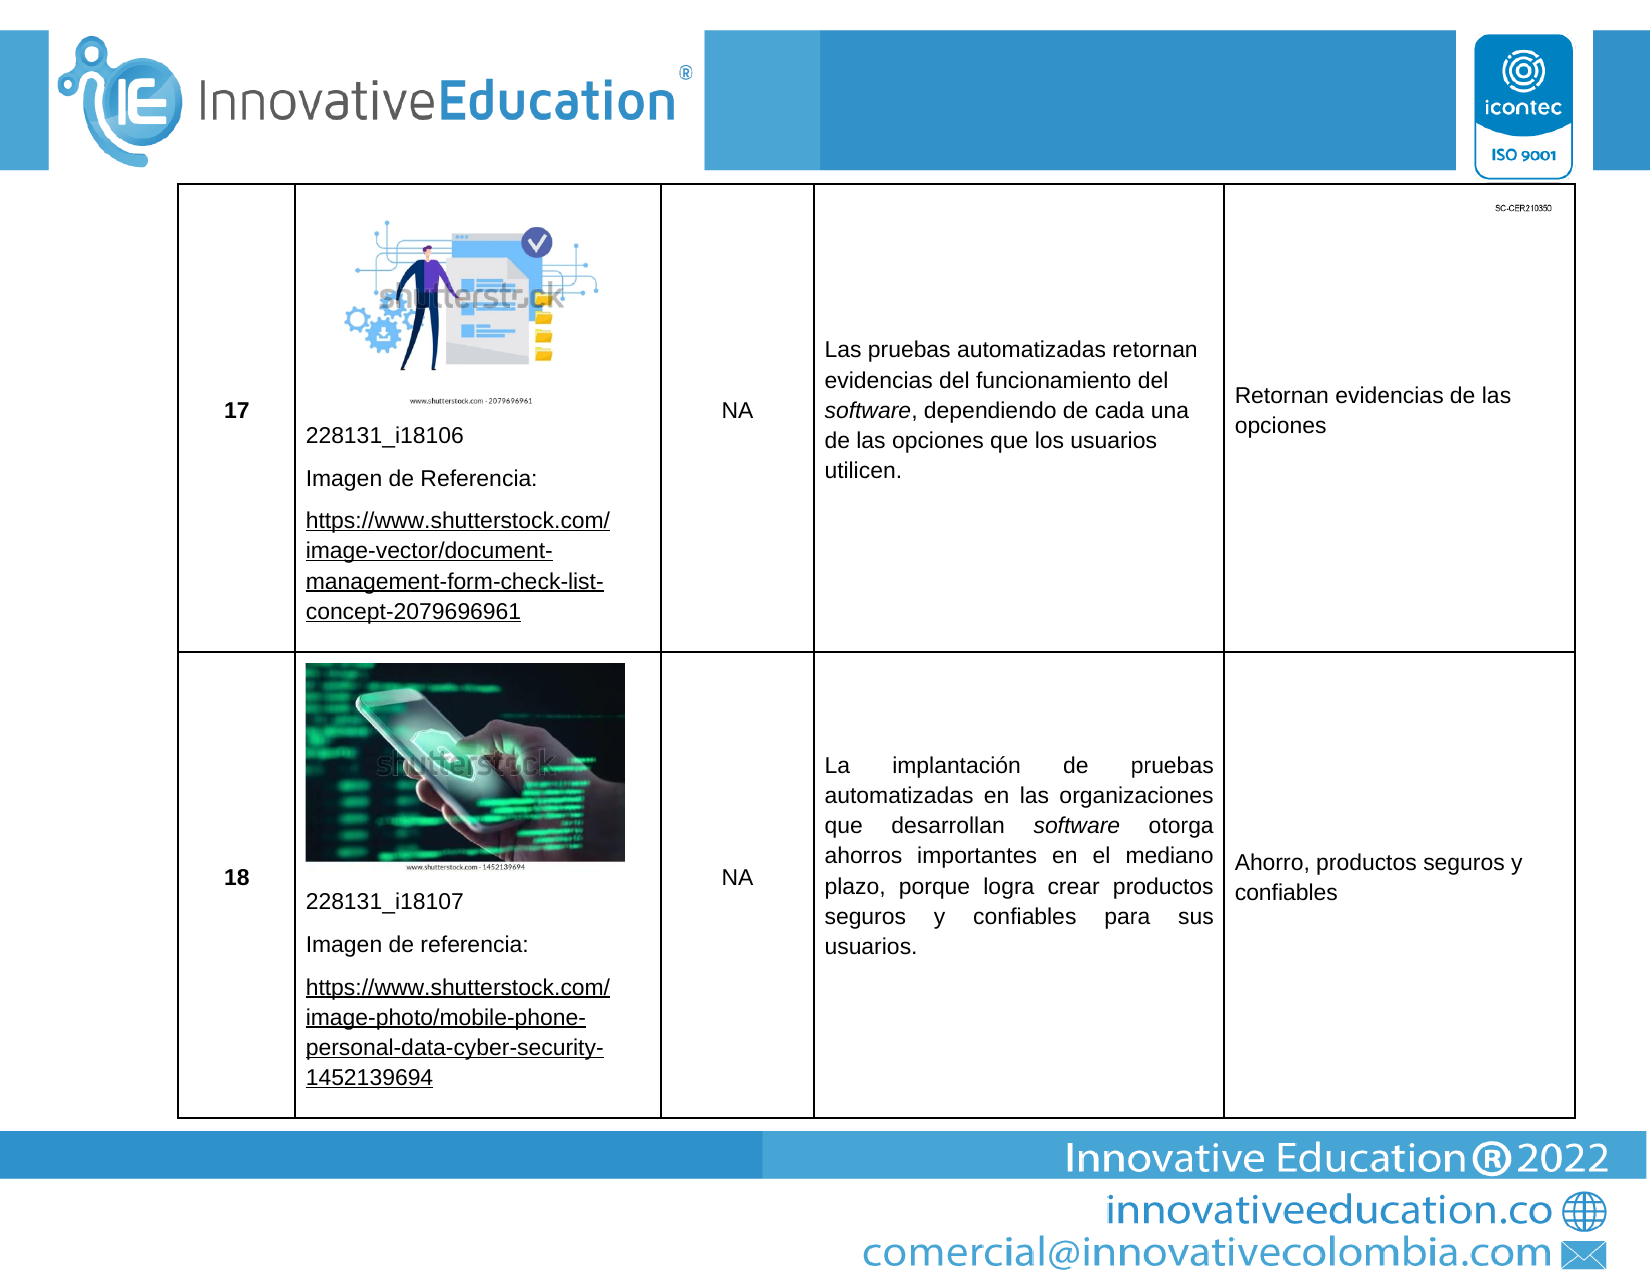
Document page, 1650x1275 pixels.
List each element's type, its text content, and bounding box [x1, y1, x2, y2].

table_cell 17 [179, 185, 294, 651]
table_cell Retornan evidencias de las opciones [1225, 185, 1574, 651]
table_cell 228131_i18106 Imagen de Referencia: https://www.shutterstock.com/image-vector/document-management-form-check-list-concept-2079696961 [296, 185, 660, 651]
table_cell Las pruebas automatizadas retornan evidencias del funcionamiento del software, dependiendo de cada una de las opciones que los usuarios utilicen. [815, 185, 1223, 651]
table_cell 228131_i18107 Imagen de referencia: https://www.shutterstock.com/image-photo/mobile-phone-personal-data-cyber-security-1452139694 [296, 653, 660, 1117]
picture [0, 17, 1456, 184]
table_cell La implantación de pruebas automatizadas en las organizaciones que desarrollan software otorga ahorros importantes en el mediano plazo, porque logra crear productos seguros y confiables para sus usuarios. [815, 653, 1223, 1117]
table_cell NA [662, 653, 813, 1117]
table_cell Ahorro, productos seguros y confiables [1225, 653, 1574, 1117]
picture [305, 195, 637, 406]
picture [305, 663, 625, 872]
picture [0, 1129, 1647, 1275]
picture [1593, 17, 1650, 184]
table_cell 18 [179, 653, 294, 1117]
table_cell NA [662, 185, 813, 651]
picture [1471, 32, 1576, 183]
